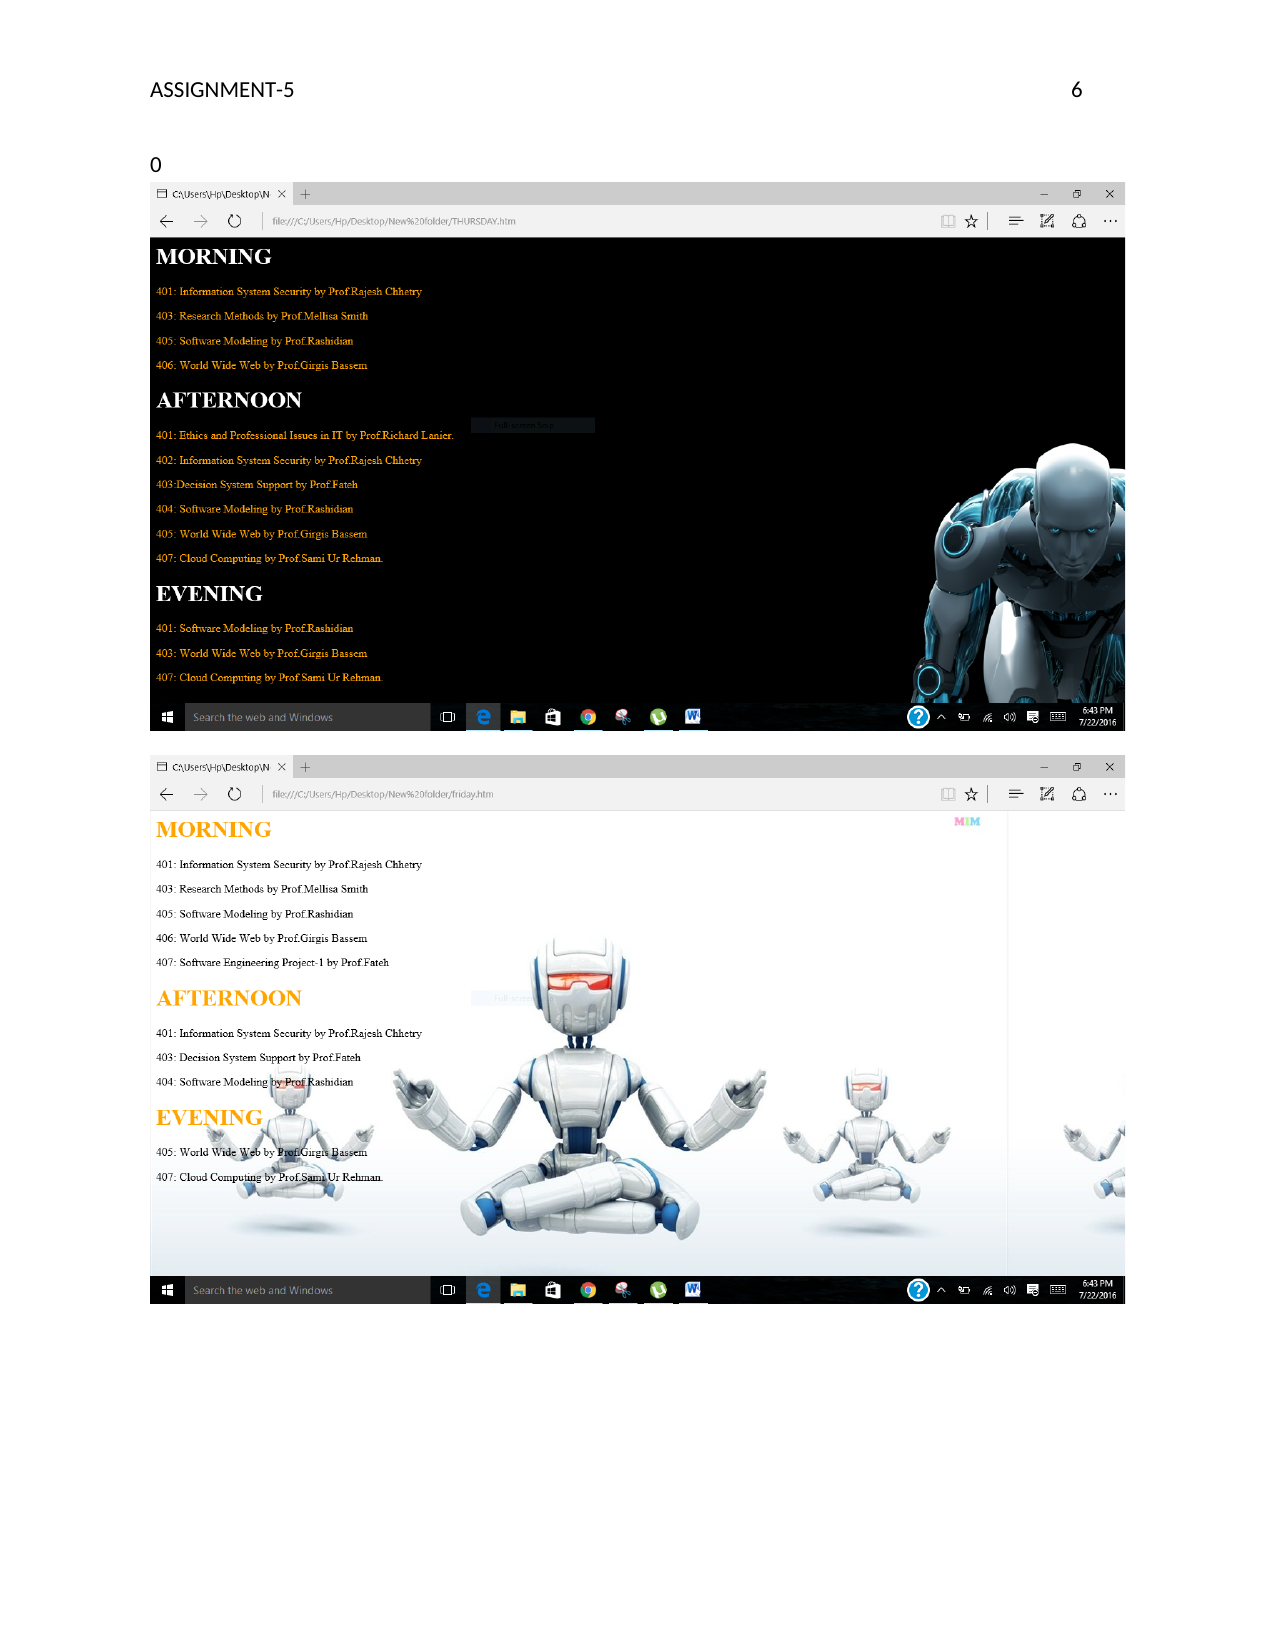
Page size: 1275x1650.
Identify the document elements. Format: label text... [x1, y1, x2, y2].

picture [150, 755, 1125, 1304]
picture [150, 182, 1125, 731]
text 0 [150, 150, 1125, 182]
